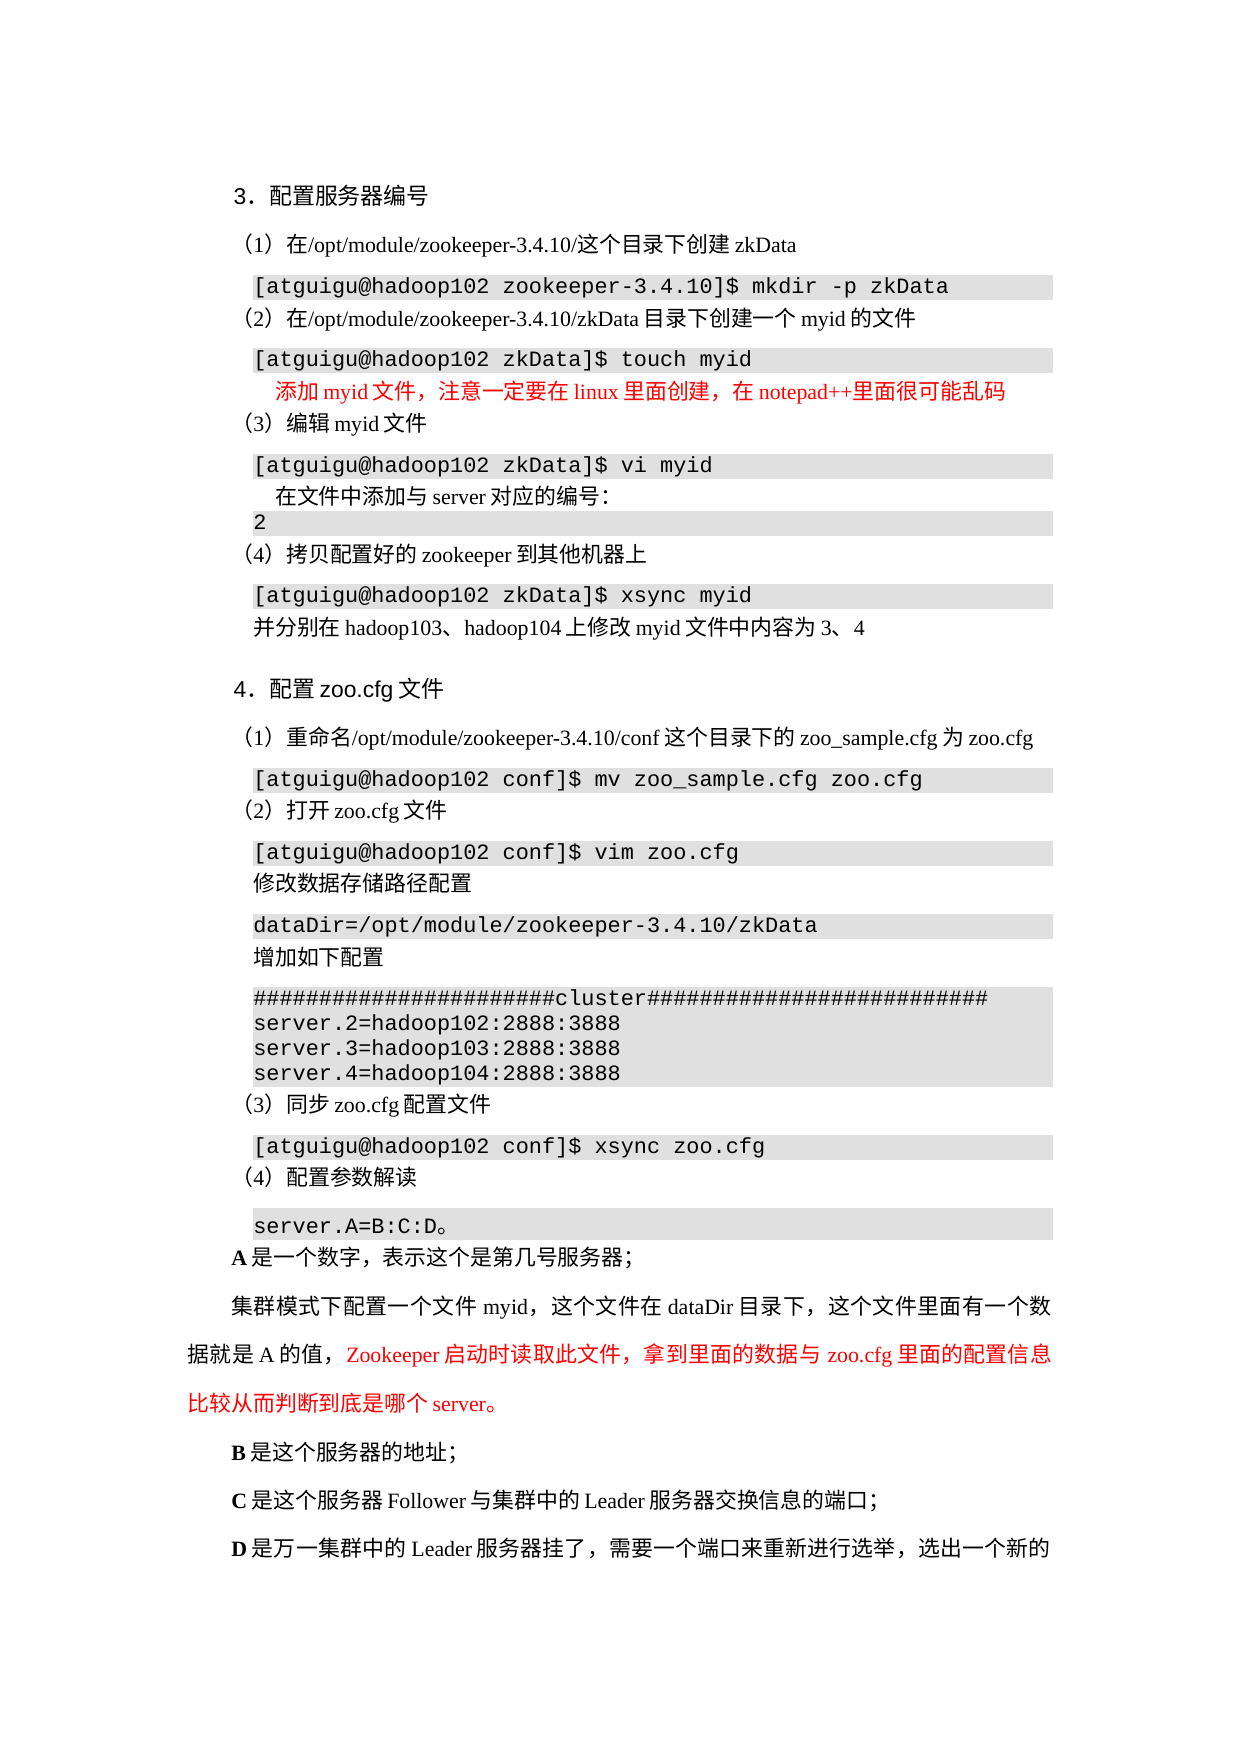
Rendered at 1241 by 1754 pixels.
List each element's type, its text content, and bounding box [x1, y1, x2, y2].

text server.2=hadoop102:2888:3888 [253, 1012, 1053, 1037]
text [187, 1531, 1053, 1563]
text #######################cluster########################## [253, 987, 1053, 1012]
text dataDir=/opt/module/zookeeper-3.4.10/zkData [253, 914, 1053, 939]
text A是一个数字，表示这个是第几号服务器； [187, 1240, 1053, 1272]
text B是这个服务器的地址； [187, 1434, 1053, 1467]
text [atguigu@hadoop102 zkData]$ touch myid [253, 348, 1053, 373]
text （1）在/opt/module/zookeeper-3.4.10/这个目录下创建zkData [231, 227, 1053, 259]
text （3）同步zoo.cfg配置文件 [187, 1087, 1053, 1119]
text server.A=B:C:D。 [253, 1208, 1053, 1240]
text （1）重命名/opt/module/zookeeper-3.4.10/conf这个目录下的zoo_sample.cfg为zoo.cfg [231, 720, 1053, 752]
text [atguigu@hadoop102 conf]$ vim zoo.cfg [253, 841, 1053, 866]
text 集群模式下配置一个文件myid，这个文件在dataDir目录下，这个文件里面有一个数据就是A的值，Zookeeper启动时读取此文件，拿到里面的数据与zoo.cfg里面的配置信息比较从而判断到底是哪个server。 [187, 1288, 1053, 1418]
text [atguigu@hadoop102 zookeeper-3.4.10]$ mkdir -p zkData [253, 275, 1053, 300]
text [atguigu@hadoop102 conf]$ mv zoo_sample.cfg zoo.cfg [253, 768, 1053, 793]
text （3）编辑myid文件 [187, 406, 1053, 438]
text 增加如下配置 [209, 939, 1053, 972]
text 4．配置zoo.cfg文件 [187, 655, 1053, 720]
text 在文件中添加与server对应的编号： [231, 479, 1053, 511]
text [atguigu@hadoop102 zkData]$ xsync myid [253, 584, 1053, 609]
text server.4=hadoop104:2888:3888 [253, 1062, 1053, 1087]
text 2 [253, 511, 1053, 536]
text 并分别在hadoop103、hadoop104上修改myid文件中内容为3、4 [231, 609, 1053, 642]
text server.3=hadoop103:2888:3888 [253, 1037, 1053, 1062]
text 修改数据存储路径配置 [209, 866, 1053, 898]
text [atguigu@hadoop102 conf]$ xsync zoo.cfg [253, 1135, 1053, 1160]
text C是这个服务器Follower与集群中的Leader服务器交换信息的端口； [187, 1482, 1053, 1515]
text 3．配置服务器编号 [187, 162, 1053, 227]
text [atguigu@hadoop102 zkData]$ vi myid [253, 454, 1053, 479]
text （4）拷贝配置好的zookeeper到其他机器上 [187, 536, 1053, 569]
text （4）配置参数解读 [187, 1160, 1053, 1192]
text 添加myid文件，注意一定要在linux里面创建，在notepad++里面很可能乱码 [231, 373, 1053, 406]
text （2）在/opt/module/zookeeper-3.4.10/zkData目录下创建一个myid的文件 [187, 300, 1053, 333]
text （2）打开zoo.cfg文件 [187, 793, 1053, 825]
